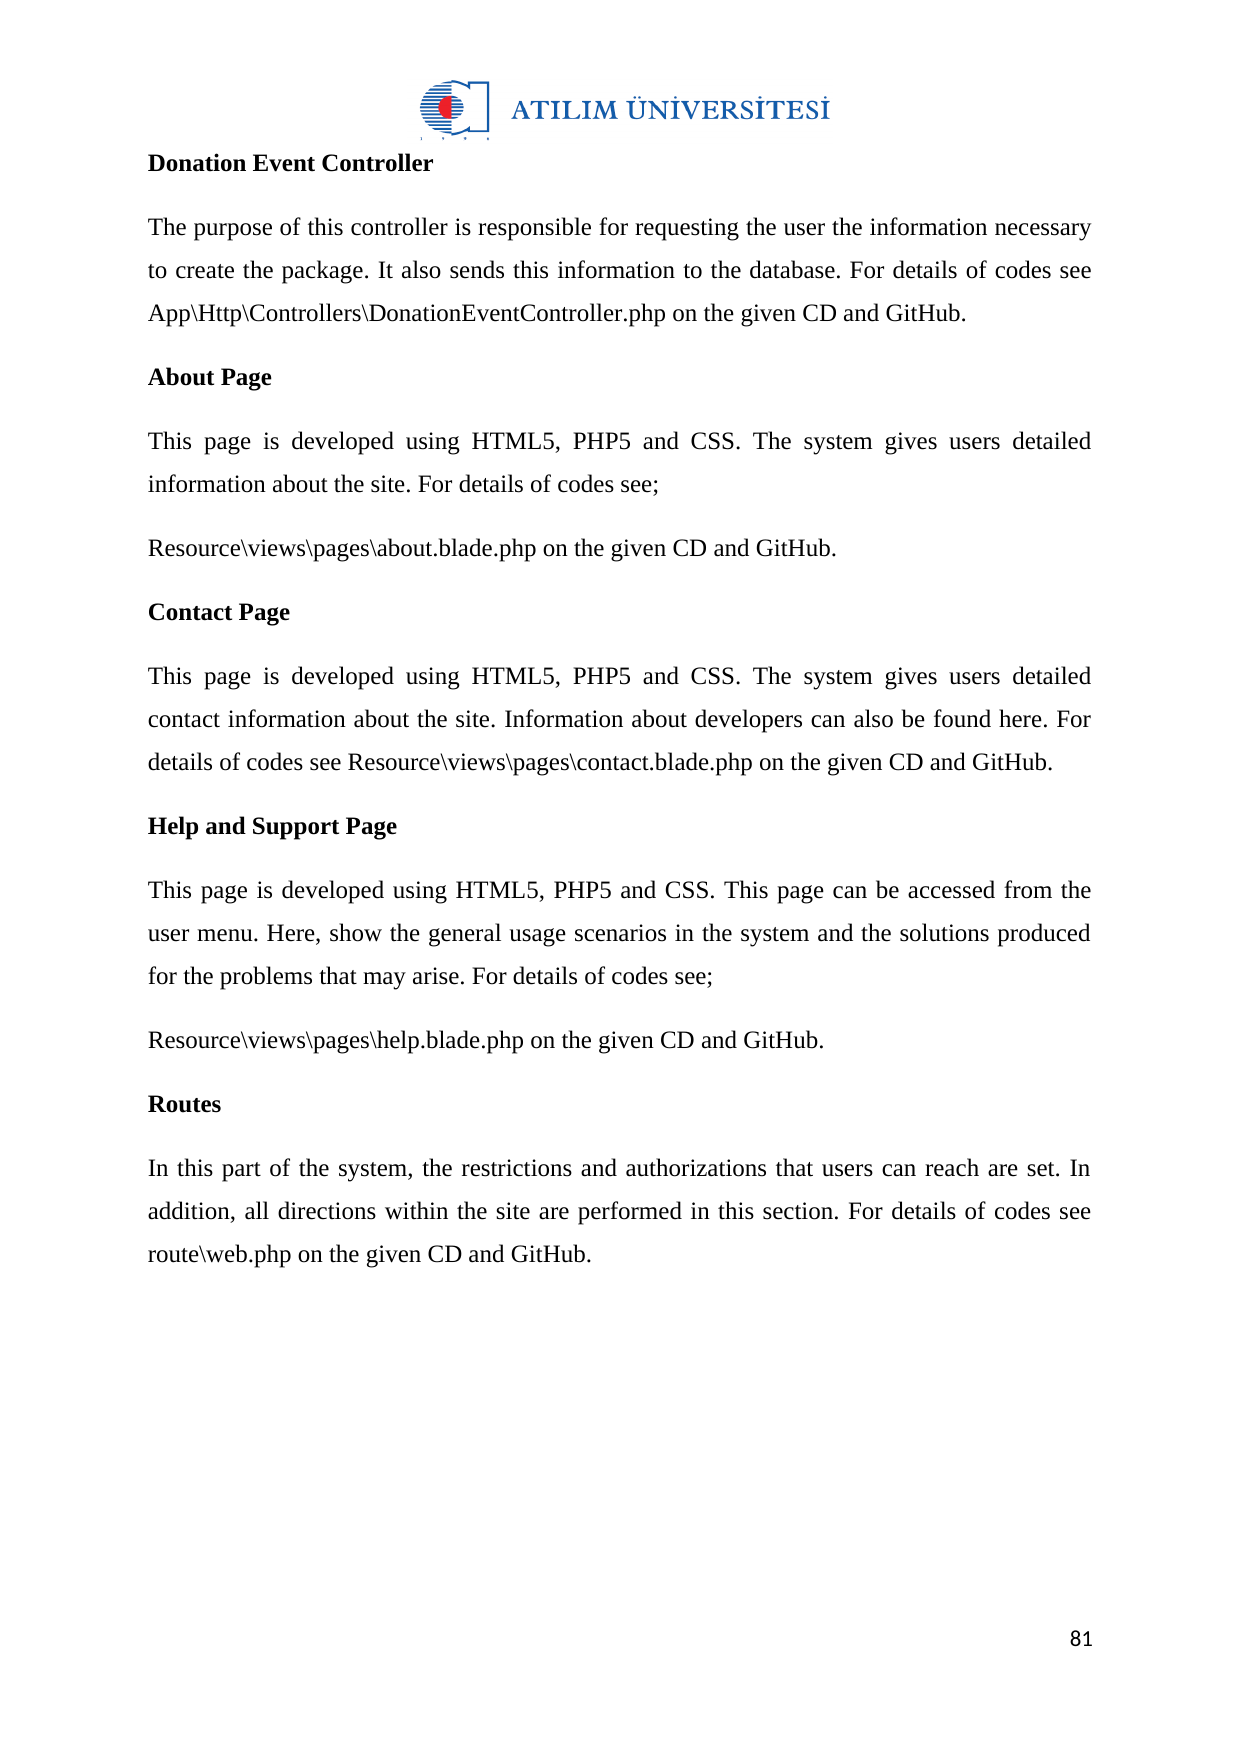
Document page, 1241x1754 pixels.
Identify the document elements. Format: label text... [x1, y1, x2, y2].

text Contact Page [148, 597, 1093, 626]
text About Page [148, 362, 1093, 391]
text Routes [148, 1089, 1093, 1118]
text Resource\views\pages\about.blade.php on the given CD and GitHub. [148, 533, 1093, 562]
text The purpose of this controller is responsible for requesting the user the information necessary to create the package. It also sends this information to the database. For details of codes see App\Http\Controllers\DonationEventController.php on the given CD and GitHub. [148, 212, 1093, 327]
text Help and Support Page [148, 811, 1093, 840]
text This page is developed using HTML5, PHP5 and CSS. This page can be accessed from the user menu. Here, show the general usage scenarios in the system and the solutions produced for the problems that may arise. For details of codes see; [148, 875, 1093, 990]
text This page is developed using HTML5, PHP5 and CSS. The system gives users detailed contact information about the site. Information about developers can also be found here. For details of codes see Resource\views\pages\contact.blade.php on the given CD and GitHub. [148, 661, 1093, 776]
text In this part of the system, the restrictions and authorizations that users can reach are set. In addition, all directions within the site are performed in this section. For details of codes see route\web.php on the given CD and GitHub. [148, 1153, 1093, 1268]
text Donation Event Controller [148, 148, 1093, 176]
text This page is developed using HTML5, PHP5 and CSS. The system gives users detailed information about the site. For details of codes see; [148, 426, 1093, 498]
text Resource\views\pages\help.blade.php on the given CD and GitHub. [148, 1025, 1093, 1054]
